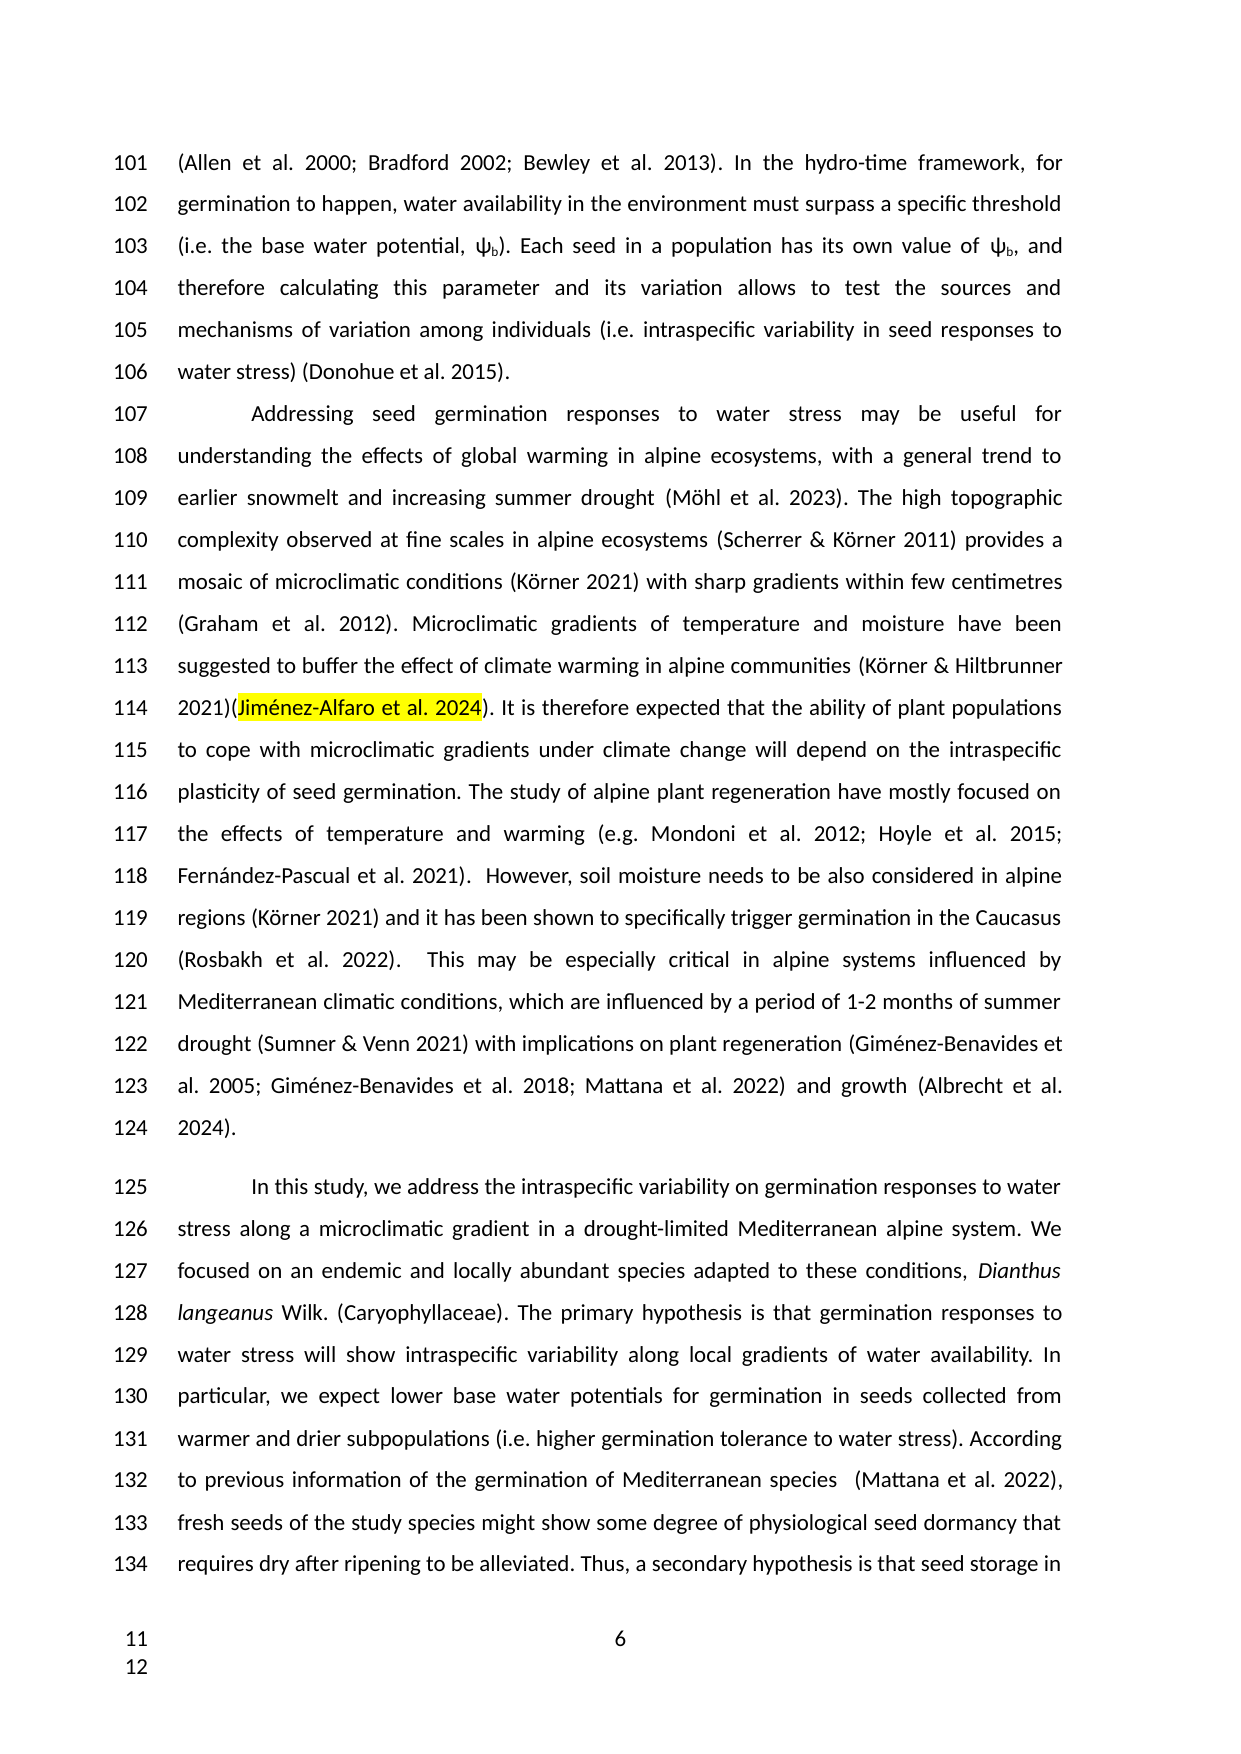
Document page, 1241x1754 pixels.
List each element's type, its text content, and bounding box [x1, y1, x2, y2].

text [177, 1172, 1063, 1578]
text Addressing seed germination responses to water stress may be useful for understanding the effects of global warming in alpine ecosystems, with a general trend to earlier snowmelt and increasing summer drought (Möhl et al. 2023). The high topographic complexity observed at fine scales in alpine ecosystems (Scherrer & Körner 2011) provides a mosaic of microclimatic conditions (Körner 2021) with sharp gradients within few centimetres (Graham et al. 2012). Microclimatic gradients of temperature and moisture have been suggested to buffer the effect of climate warming in alpine communities (Körner & Hiltbrunner 2021)(Jiménez-Alfaro et al. 2024). It is therefore expected that the ability of plant populations to cope with microclimatic gradients under climate change will depend on the intraspecific plasticity of seed germination. The study of alpine plant regeneration have mostly focused on the effects of temperature and warming (e.g. Mondoni et al. 2012; Hoyle et al. 2015; Fernández-Pascual et al. 2021). However, soil moisture needs to be also considered in alpine regions (Körner 2021) and it has been shown to specifically trigger germination in the Caucasus (Rosbakh et al. 2022). This may be especially critical in alpine systems influenced by Mediterranean climatic conditions, which are influenced by a period of 1-2 months of summer drought (Sumner & Venn 2021) with implications on plant regeneration (Giménez-Benavides et al. 2005; Giménez-Benavides et al. 2018; Mattana et al. 2022) and growth (Albrecht et al. 2024). [177, 399, 1063, 1141]
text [177, 148, 1063, 386]
